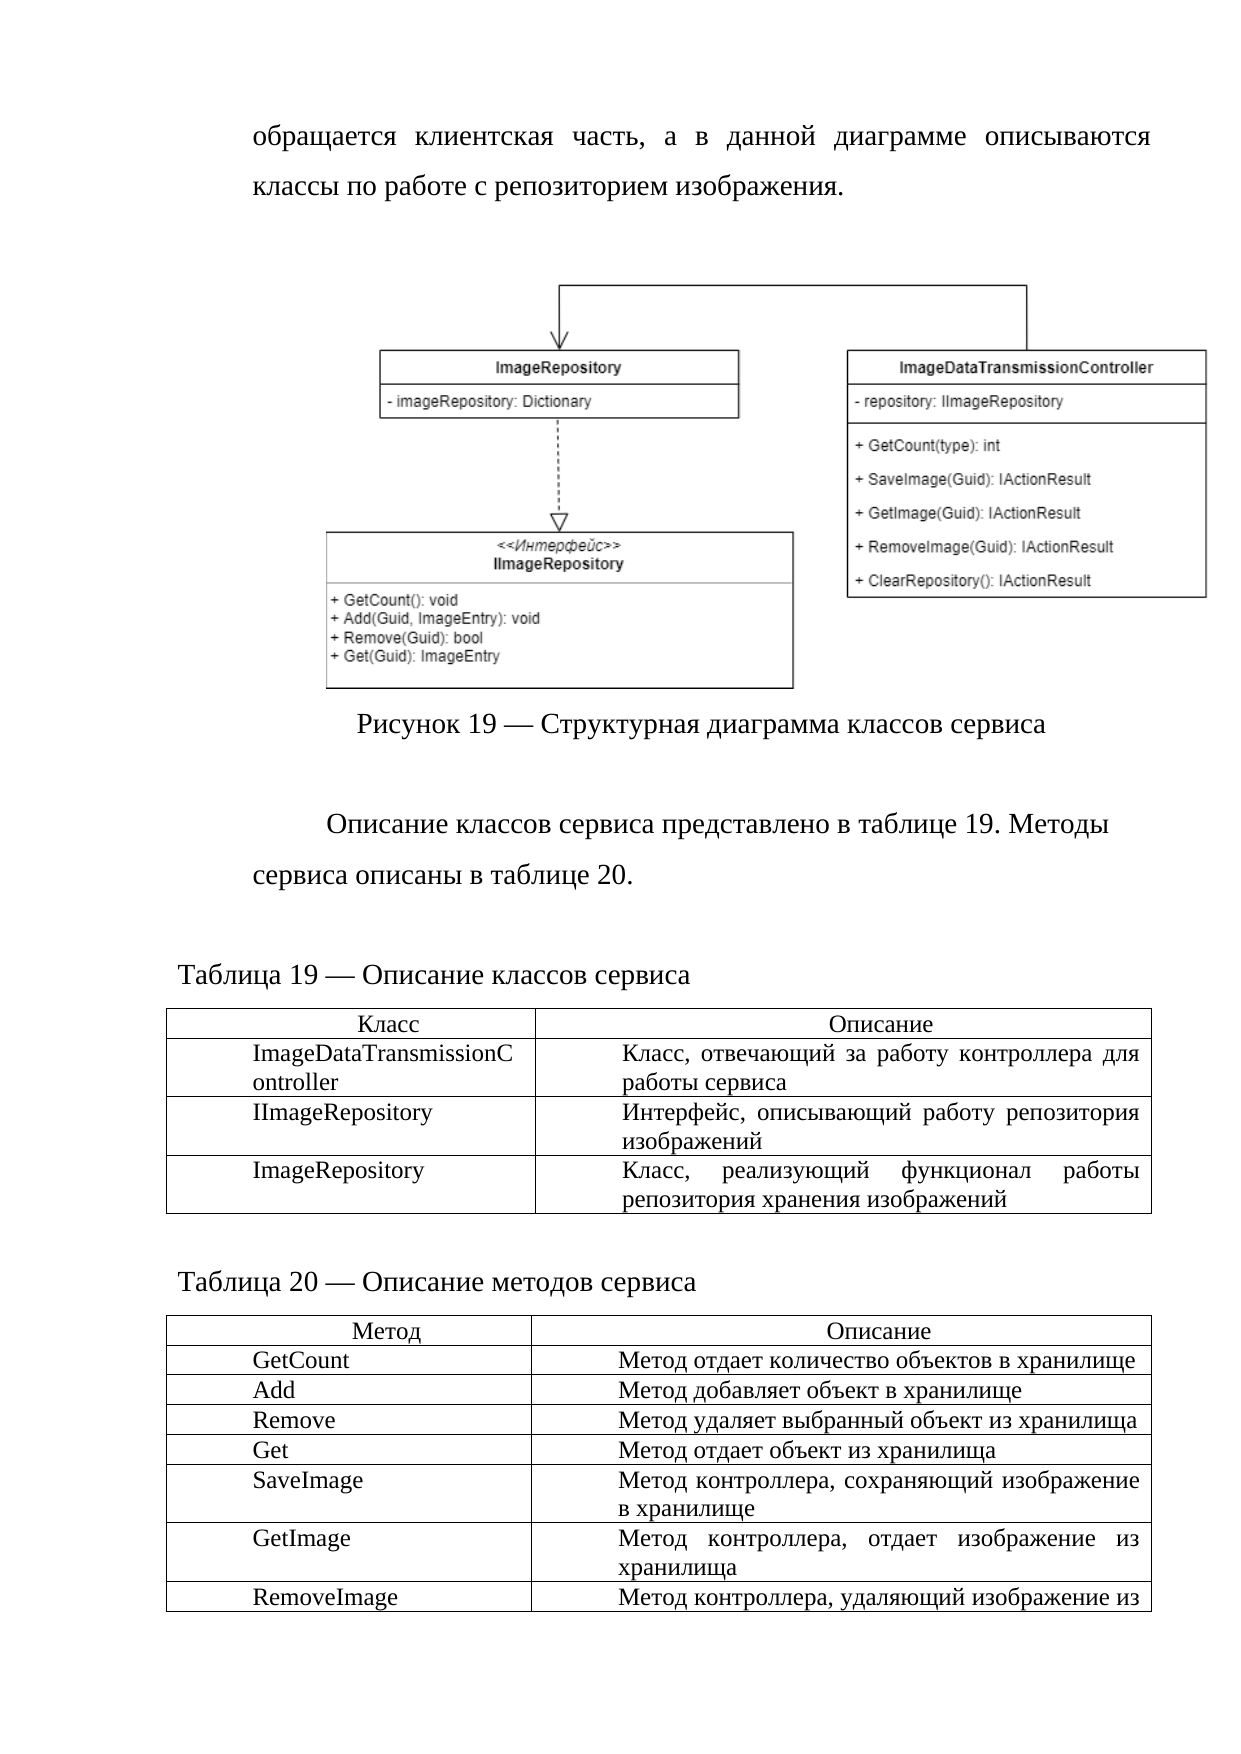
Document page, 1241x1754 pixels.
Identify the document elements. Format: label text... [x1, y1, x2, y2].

table_cell Класс, реализующий функционал работы репозитория хранения изображений [536, 1156, 1151, 1213]
table_header Класс [167, 1009, 535, 1037]
table_cell Метод отдает объект из хранилища [532, 1435, 1151, 1464]
table_cell Метод удаляет выбранный объект из хранилища [532, 1405, 1151, 1434]
table_cell IImageRepository [167, 1097, 535, 1154]
table_cell Интерфейс, описывающий работу репозитория изображений [536, 1097, 1151, 1154]
table_header Описание [532, 1316, 1151, 1344]
table_cell SaveImage [167, 1465, 531, 1522]
table_cell Add [167, 1375, 531, 1404]
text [252, 118, 1152, 202]
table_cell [532, 1582, 1151, 1611]
table_cell RemoveImage [167, 1582, 531, 1611]
table_cell Метод отдает количество объектов в хранилище [532, 1346, 1151, 1374]
table_cell Remove [167, 1405, 531, 1434]
table_cell Метод добавляет объект в хранилище [532, 1375, 1151, 1404]
picture [326, 269, 1208, 689]
table_cell GetCount [167, 1346, 531, 1374]
table_header Метод [167, 1316, 531, 1344]
table_cell ImageDataTransmissionController [167, 1039, 535, 1096]
table_header Описание [536, 1009, 1151, 1037]
table_cell Метод контроллера, сохраняющий изображение в хранилище [532, 1465, 1151, 1522]
table_cell GetImage [167, 1523, 531, 1581]
table_cell Метод контроллера, отдает изображение из хранилища [532, 1523, 1151, 1581]
text Таблица 19 — Описание классов сервиса [177, 957, 1152, 991]
text Описание классов сервиса представлено в таблице 19. Методы сервиса описаны в таблице 20. [252, 806, 1152, 890]
table_cell Get [167, 1435, 531, 1464]
text Рисунок 19 — Структурная диаграмма классов сервиса [177, 706, 1152, 739]
table_cell ImageRepository [167, 1156, 535, 1213]
table_cell Класс, отвечающий за работу контроллера для работы сервиса [536, 1039, 1151, 1096]
text Таблица 20 — Описание методов сервиса [177, 1264, 1152, 1298]
